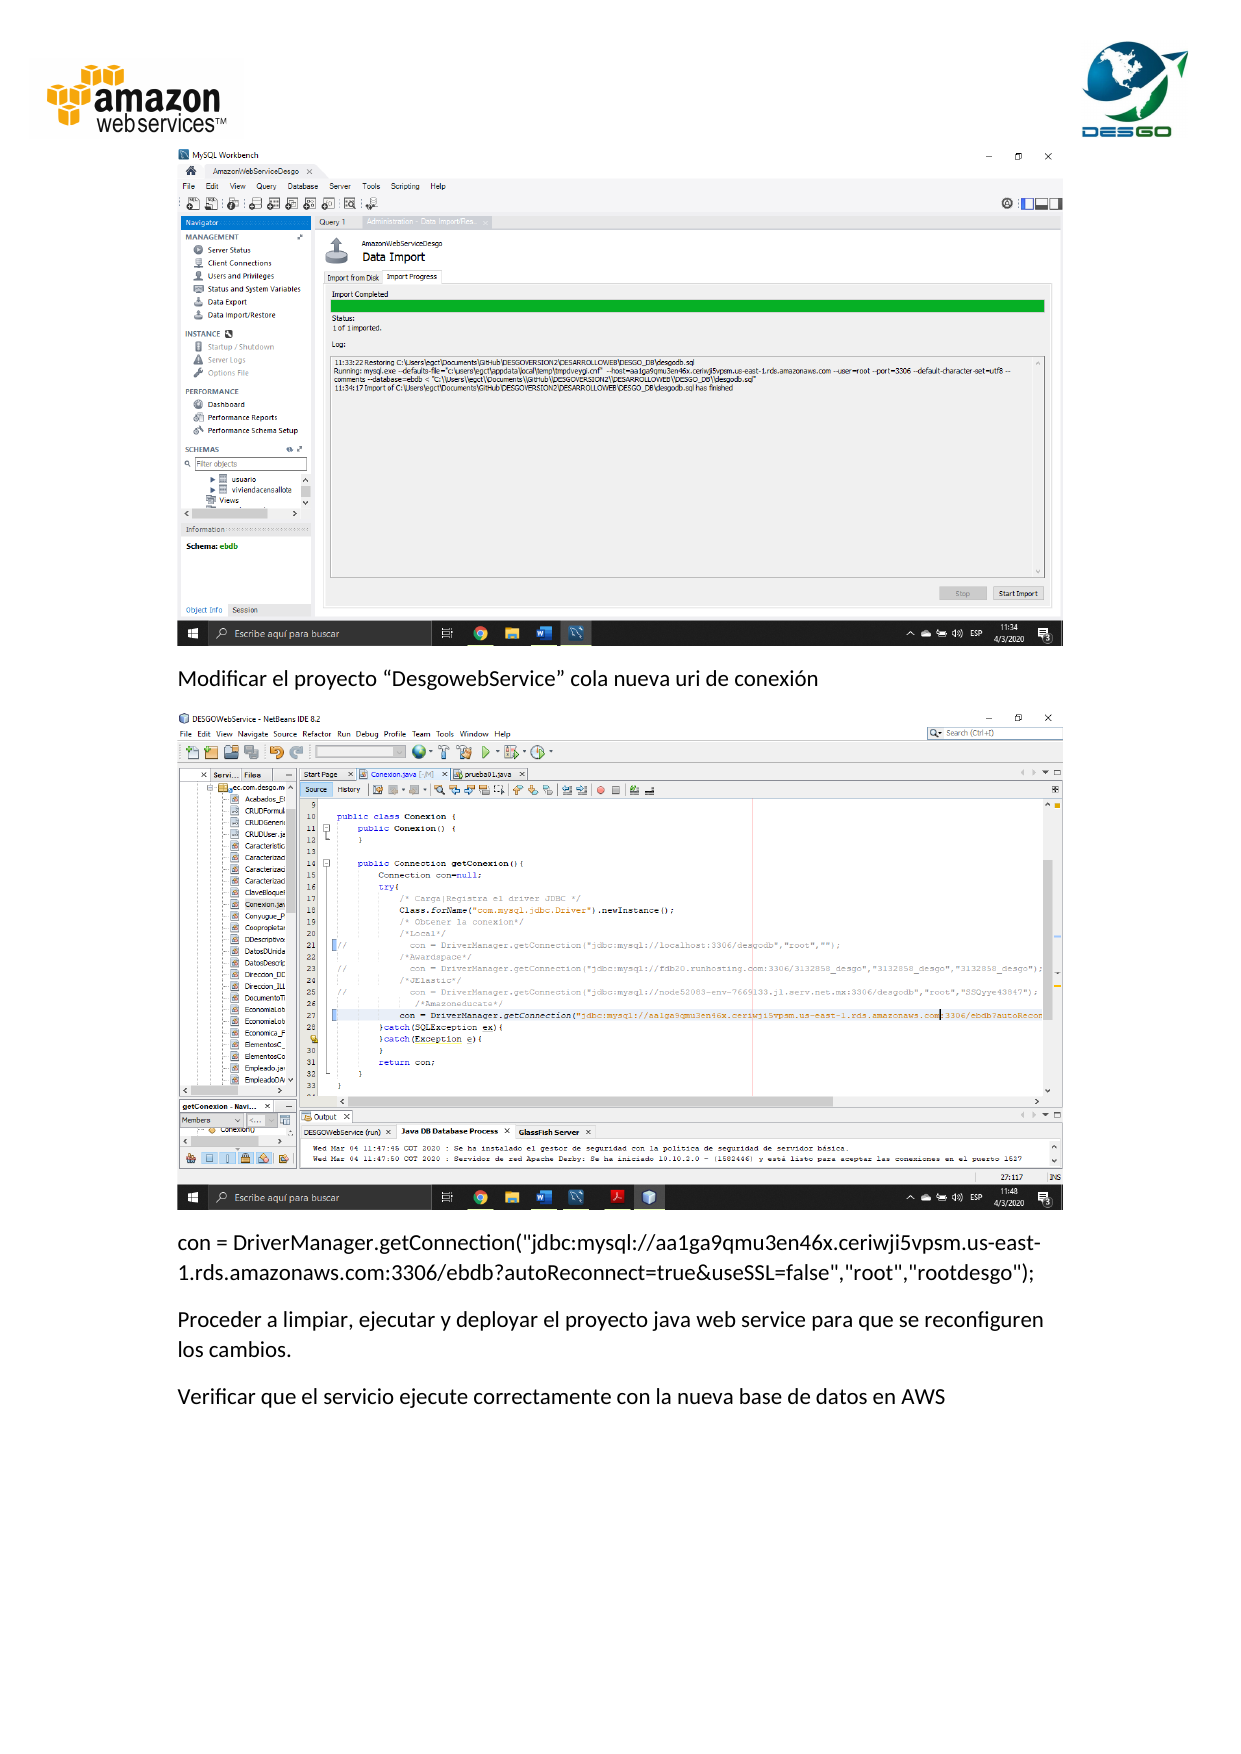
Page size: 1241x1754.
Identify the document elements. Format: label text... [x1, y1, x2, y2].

text Verificar que el servicio ejecute correctamente con la nueva base de datos en AWS [177, 1382, 1063, 1410]
picture [29, 58, 244, 139]
picture [177, 711, 1063, 1210]
picture [177, 147, 1063, 646]
text Proceder a limpiar, ejecutar y deployar el proyecto java web service para que se reconfiguren los cambios. [177, 1305, 1063, 1363]
text Modificar el proyecto “DesgowebService” cola nueva uri de conexión [177, 664, 1063, 692]
text con = DriverManager.getConnection("jdbc:mysql://aa1ga9qmu3en46x.ceriwji5vpsm.us-east-1.rds.amazonaws.com:3306/ebdb?autoReconnect=true&useSSL=false","root","rootdesgo"); [177, 1228, 1063, 1286]
picture [1081, 40, 1189, 138]
